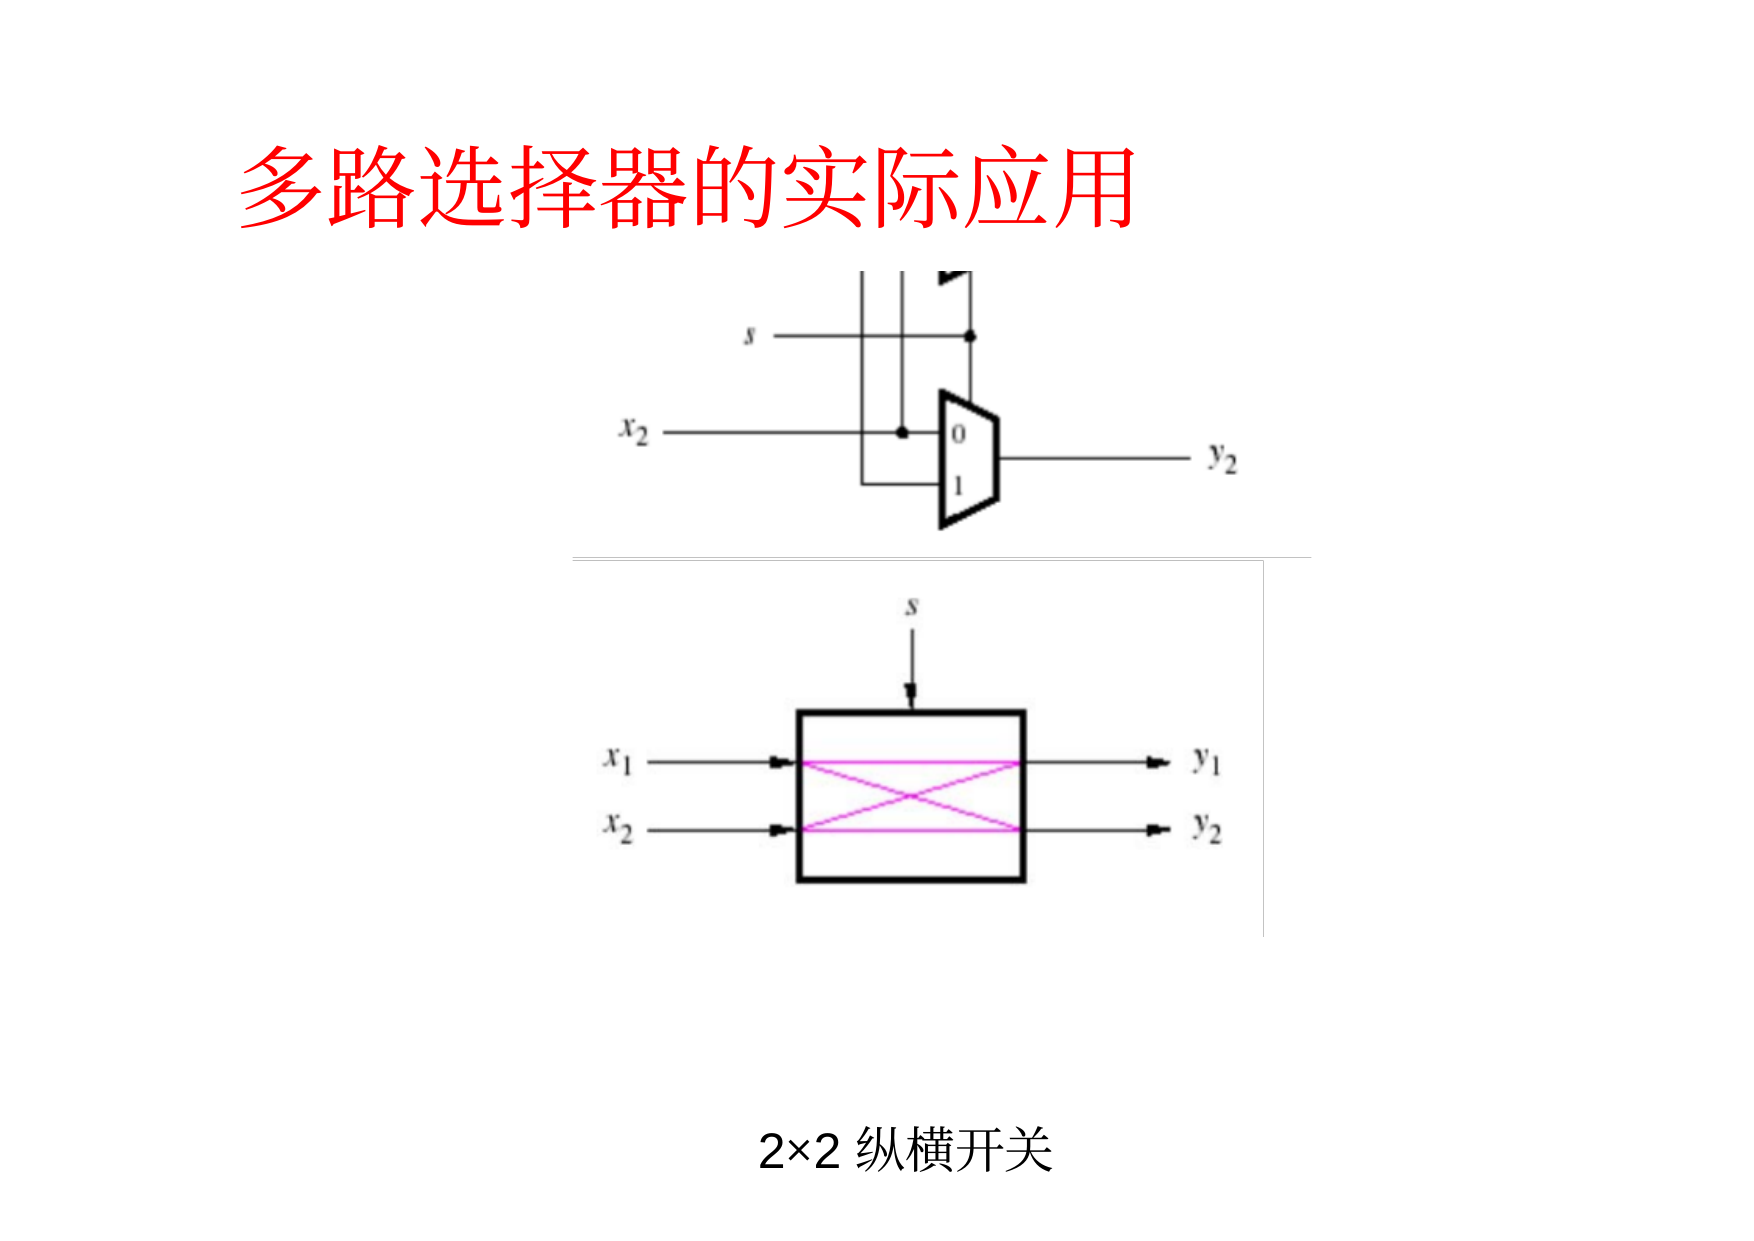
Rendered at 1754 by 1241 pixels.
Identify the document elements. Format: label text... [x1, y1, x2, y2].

text 2×2 纵横开关 [758, 1116, 1491, 1181]
picture [572, 271, 1312, 937]
text 多路选择器的实际应用 [235, 126, 1491, 246]
